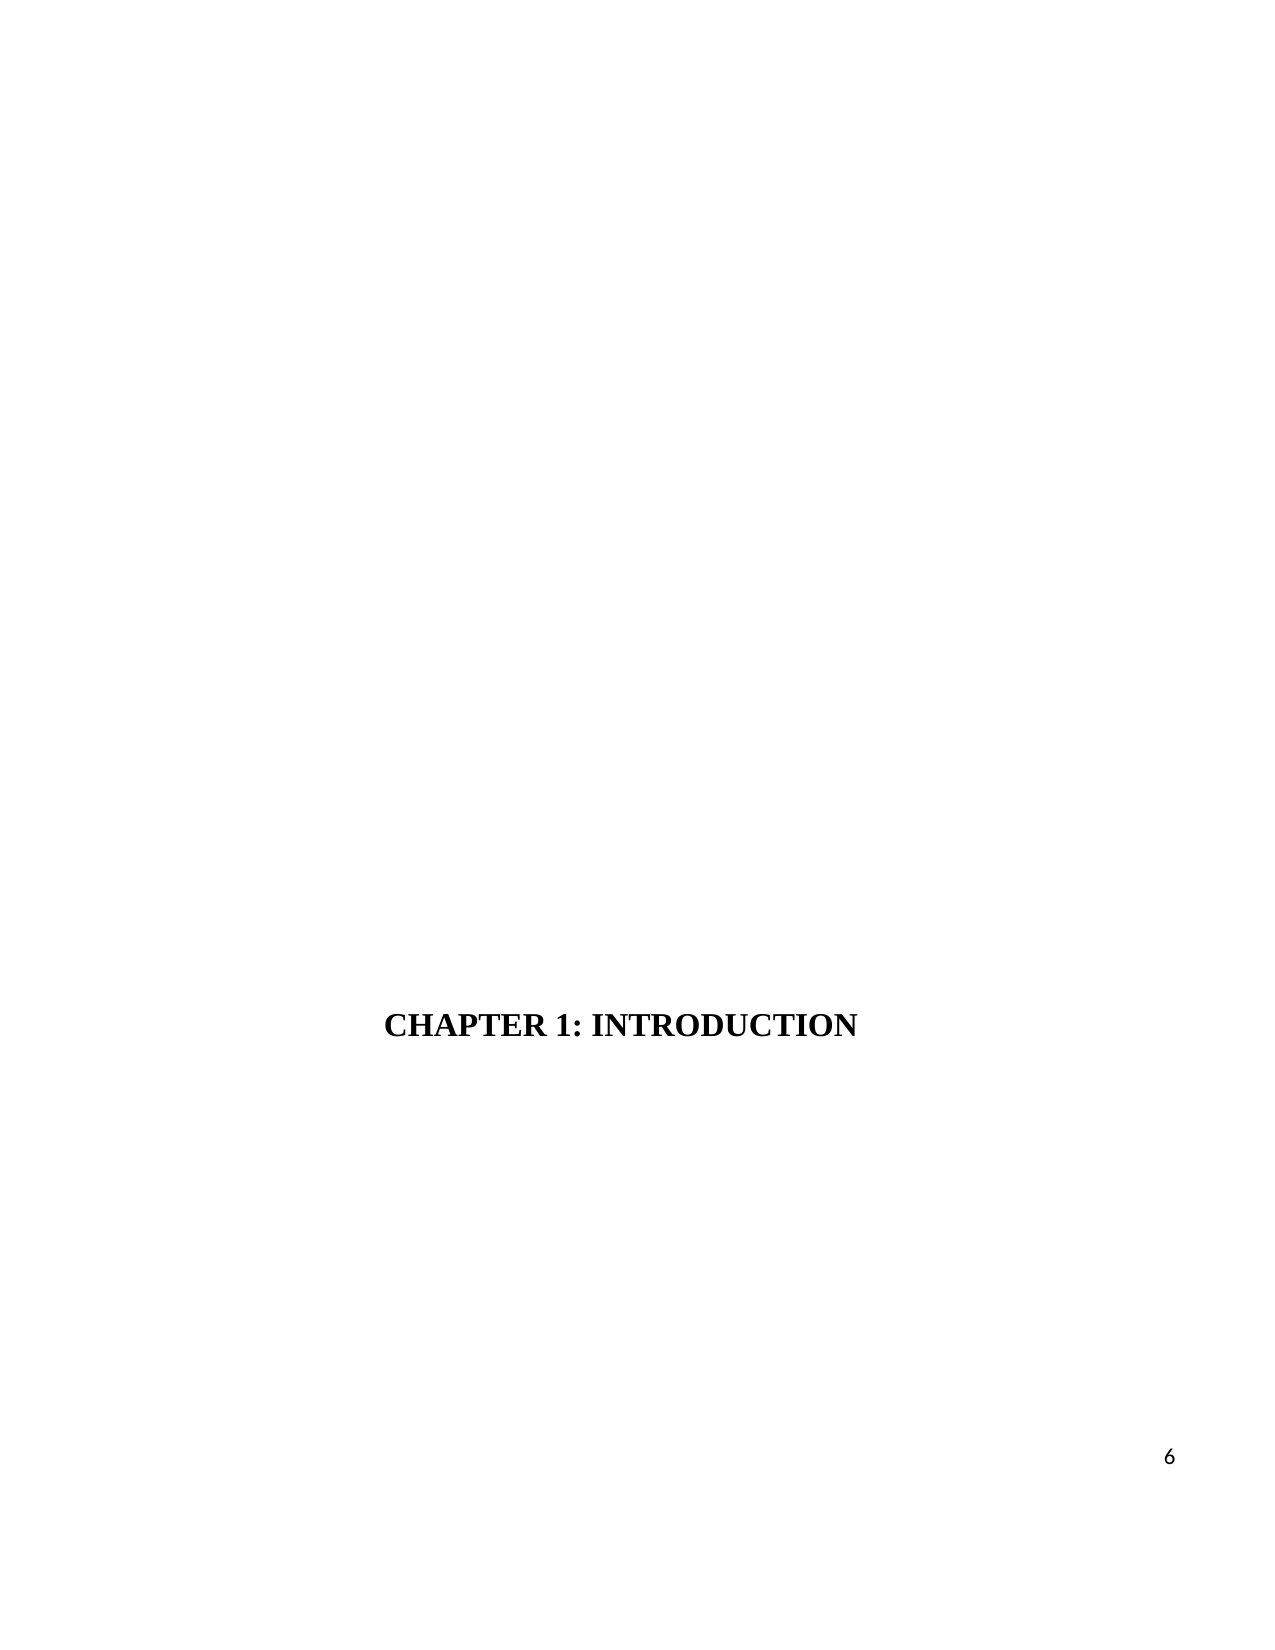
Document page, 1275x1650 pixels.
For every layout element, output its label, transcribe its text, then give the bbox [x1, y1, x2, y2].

subtitle CHAPTER 1: INTRODUCTION [384, 1005, 929, 1043]
